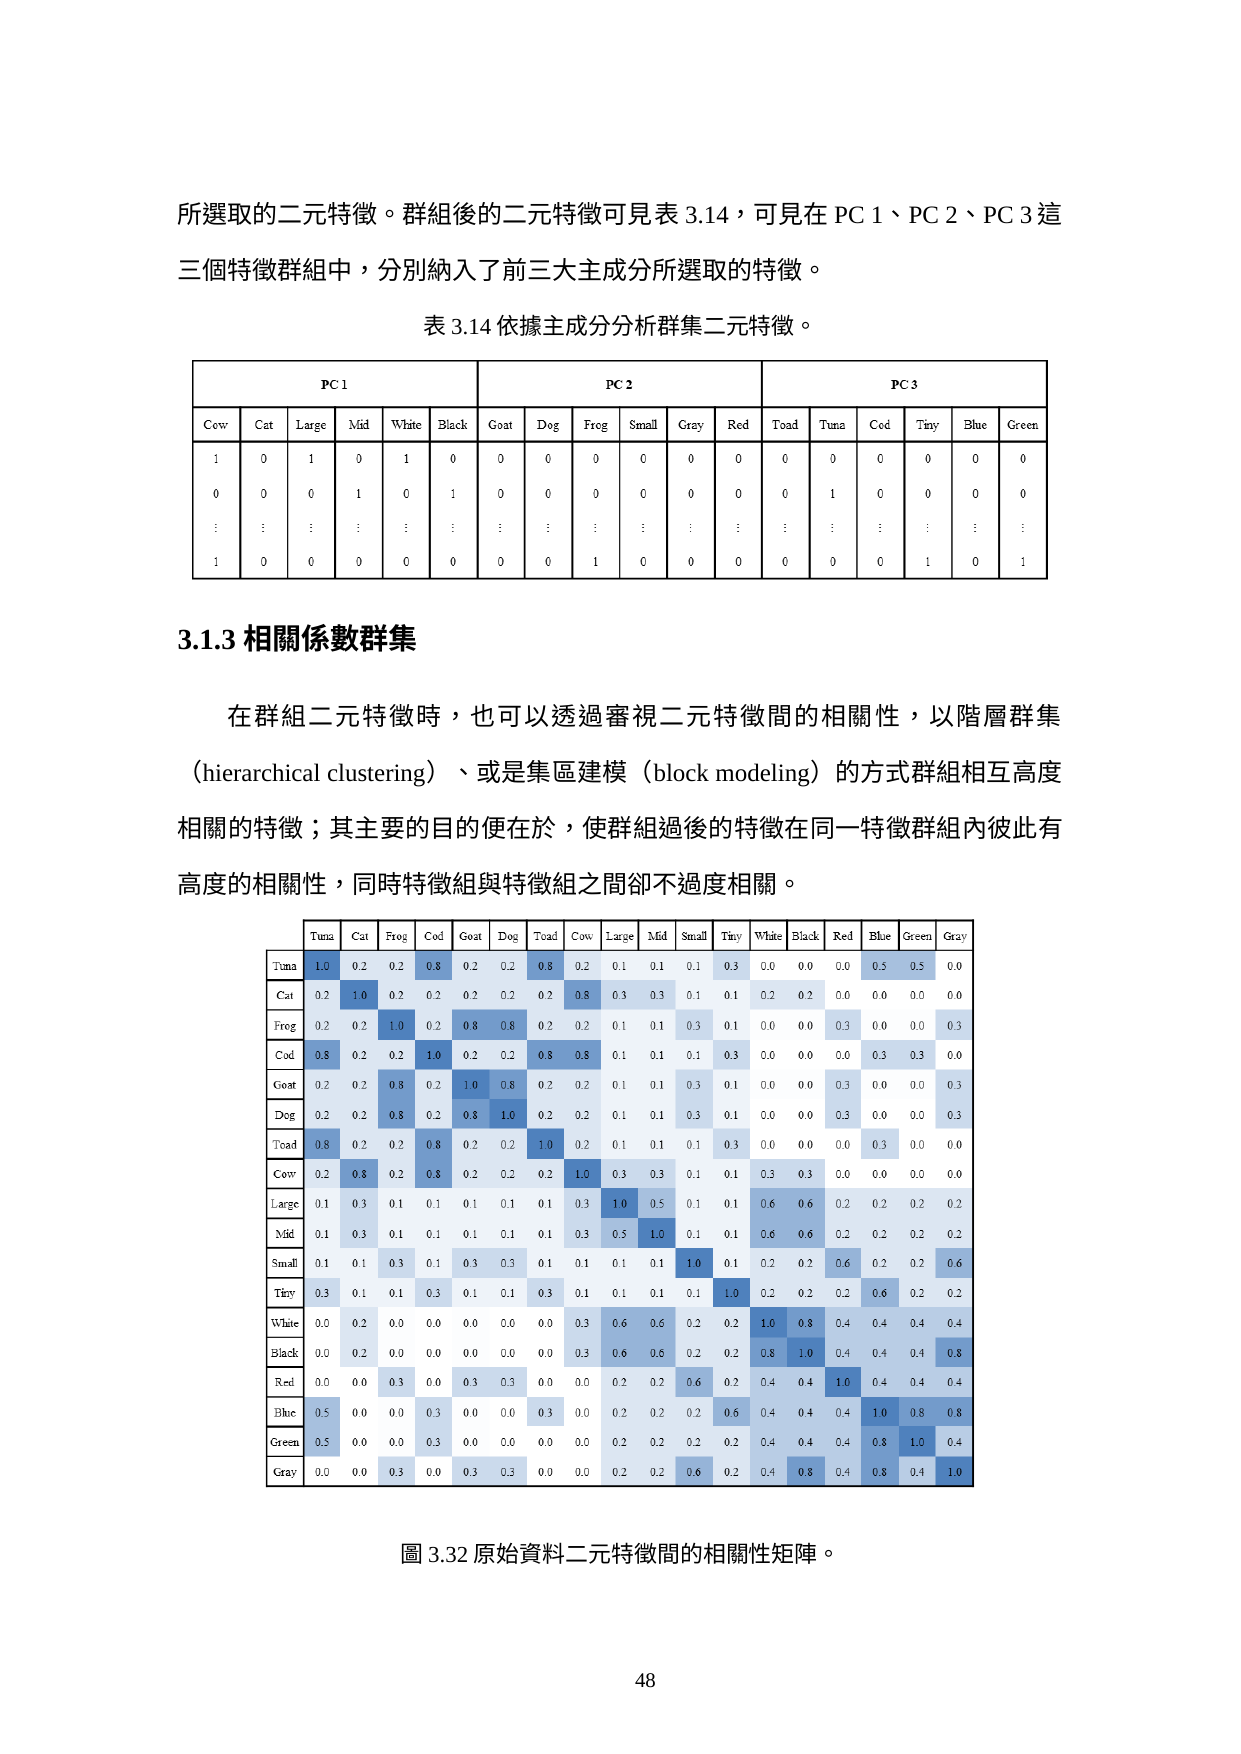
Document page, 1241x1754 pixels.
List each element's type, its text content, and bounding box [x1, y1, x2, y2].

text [177, 194, 1063, 288]
picture [265, 919, 975, 1488]
text 在群組二元特徵時，也可以透過審視二元特徵間的相關性，以階層群集（hierarchical clustering）、或是集區建模（block modeling）的方式群組相互高度相關的特徵；其主要的目的便在於，使群組過後的特徵在同一特徵群組內彼此有高度的相關性，同時特徵組與特徵組之間卻不過度相關。 [177, 695, 1063, 902]
picture [192, 360, 1049, 580]
subtitle 相關係數群集 [177, 599, 1063, 674]
